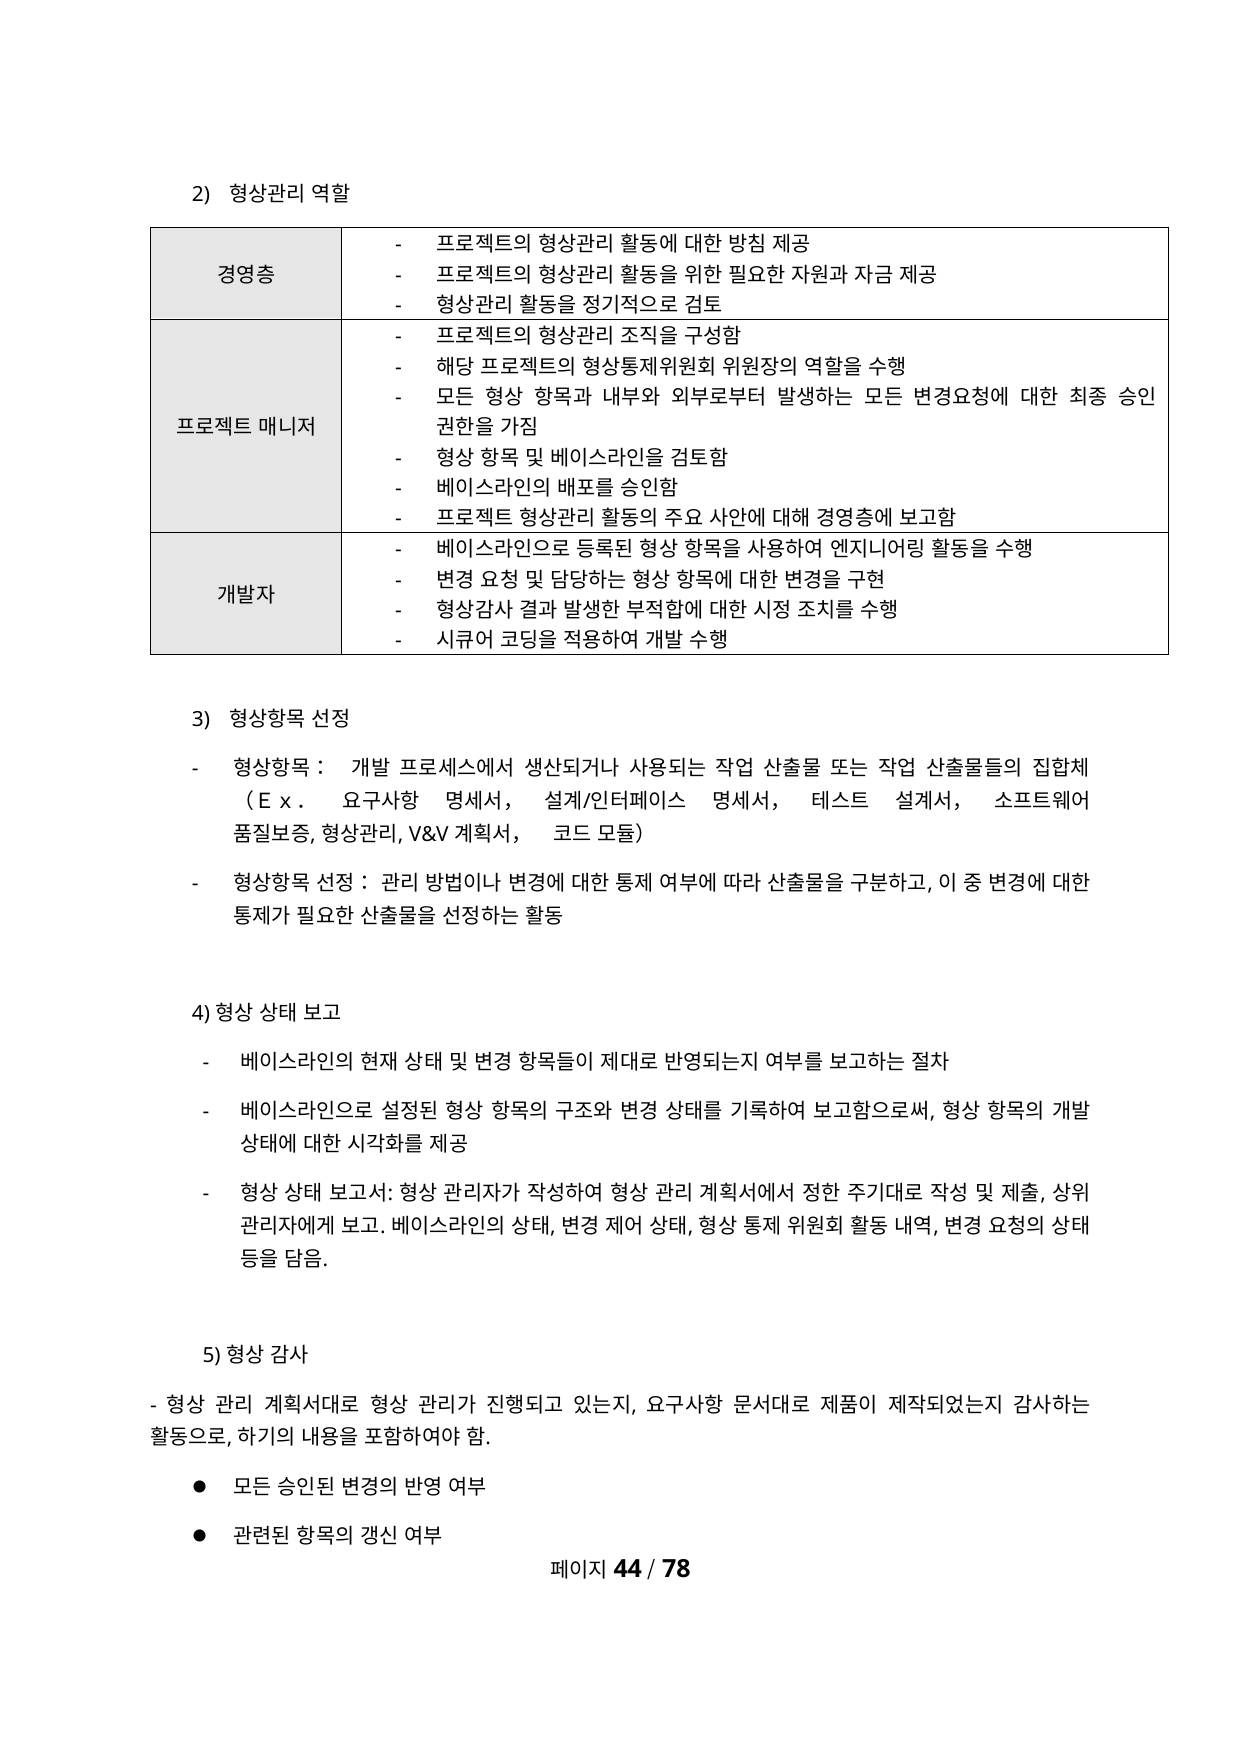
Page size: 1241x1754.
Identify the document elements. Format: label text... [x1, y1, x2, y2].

table_header 프로젝트의 형상관리 활동에 대한 방침 제공 프로젝트의 형상관리 활동을 위한 필요한 자원과 자금 제공 형상관리 활동을 정기적으로 검토 [342, 228, 1168, 318]
list 형상항목： 개발 프로세스에서 생산되거나 사용되는 작업 산출물 또는 작업 산출물들의 집합체 （Ｅｘ． 요구사항 명세서， 설계/인터페이스 명세서， 테스트 설계서， 소프트웨어 품질보증, 형상관리, V&V 계획서， 코드 모듈） [192, 752, 1090, 847]
text 5) 형상 감사 [150, 1338, 1090, 1369]
table_cell 개발자 [151, 533, 341, 654]
list 베이스라인으로 설정된 형상 항목의 구조와 변경 상태를 기록하여 보고함으로써, 형상 항목의 개발 상태에 대한 시각화를 제공 [202, 1094, 1090, 1157]
list 모든 승인된 변경의 반영 여부 [192, 1470, 1090, 1500]
table_header 경영층 [151, 228, 341, 318]
list 형상 상태 보고서: 형상 관리자가 작성하여 형상 관리 계획서에서 정한 주기대로 작성 및 제출, 상위 관리자에게 보고. 베이스라인의 상태, 변경 제어 상태, 형상 통제 위원회 활동 내역, 변경 요청의 상태 등을 담음. [202, 1176, 1090, 1272]
list 베이스라인의 현재 상태 및 변경 항목들이 제대로 반영되는지 여부를 보고하는 절차 [202, 1045, 1090, 1075]
table_cell 프로젝트 매니저 [151, 320, 341, 532]
text 4) 형상 상태 보고 [150, 996, 1090, 1026]
list 관련된 항목의 갱신 여부 [192, 1519, 1090, 1549]
list 형상항목 선정： 관리 방법이나 변경에 대한 통제 여부에 따라 산출물을 구분하고, 이 중 변경에 대한 통제가 필요한 산출물을 선정하는 활동 [192, 866, 1090, 929]
list 형상항목 선정 [192, 702, 1090, 733]
text - 형상 관리 계획서대로 형상 관리가 진행되고 있는지, 요구사항 문서대로 제품이 제작되었는지 감사하는 활동으로, 하기의 내용을 포함하여야 함. [150, 1388, 1090, 1451]
table_cell 프로젝트의 형상관리 조직을 구성함 해당 프로젝트의 형상통제위원회 위원장의 역할을 수행 모든 형상 항목과 내부와 외부로부터 발생하는 모든 변경요청에 대한 최종 승인 권한을 가짐 형상 항목 및 베이스라인을 검토함 베이스라인의 배포를 승인함 프로젝트 형상관리 활동의 주요 사안에 대해 경영층에 보고함 [342, 320, 1168, 532]
table_cell 베이스라인으로 등록된 형상 항목을 사용하여 엔지니어링 활동을 수행 변경 요청 및 담당하는 형상 항목에 대한 변경을 구현 형상감사 결과 발생한 부적합에 대한 시정 조치를 수행 시큐어 코딩을 적용하여 개발 수행 [342, 533, 1168, 654]
list 형상관리 역할 [192, 177, 1090, 207]
